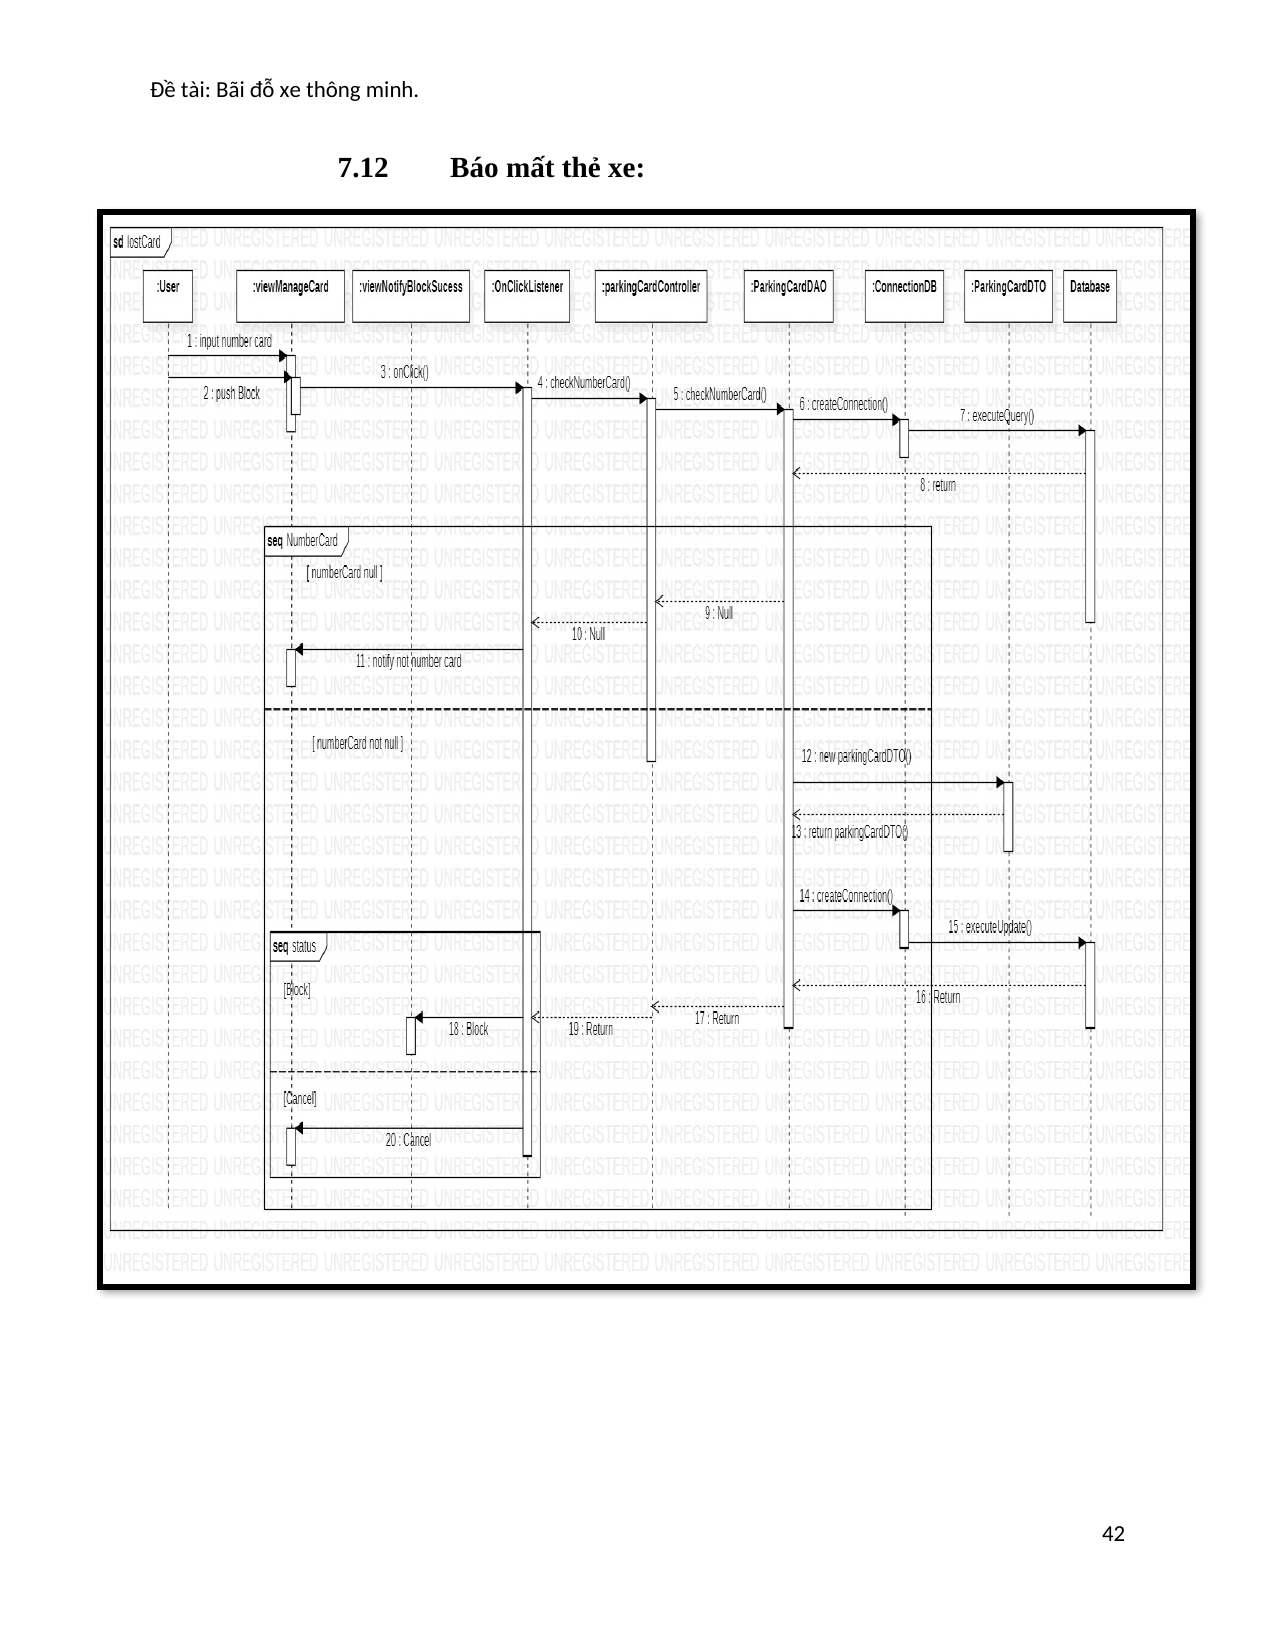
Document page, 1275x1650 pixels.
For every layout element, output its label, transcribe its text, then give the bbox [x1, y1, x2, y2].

picture [103, 215, 1190, 1284]
text Báo mất thẻ xe: [337, 150, 1125, 183]
